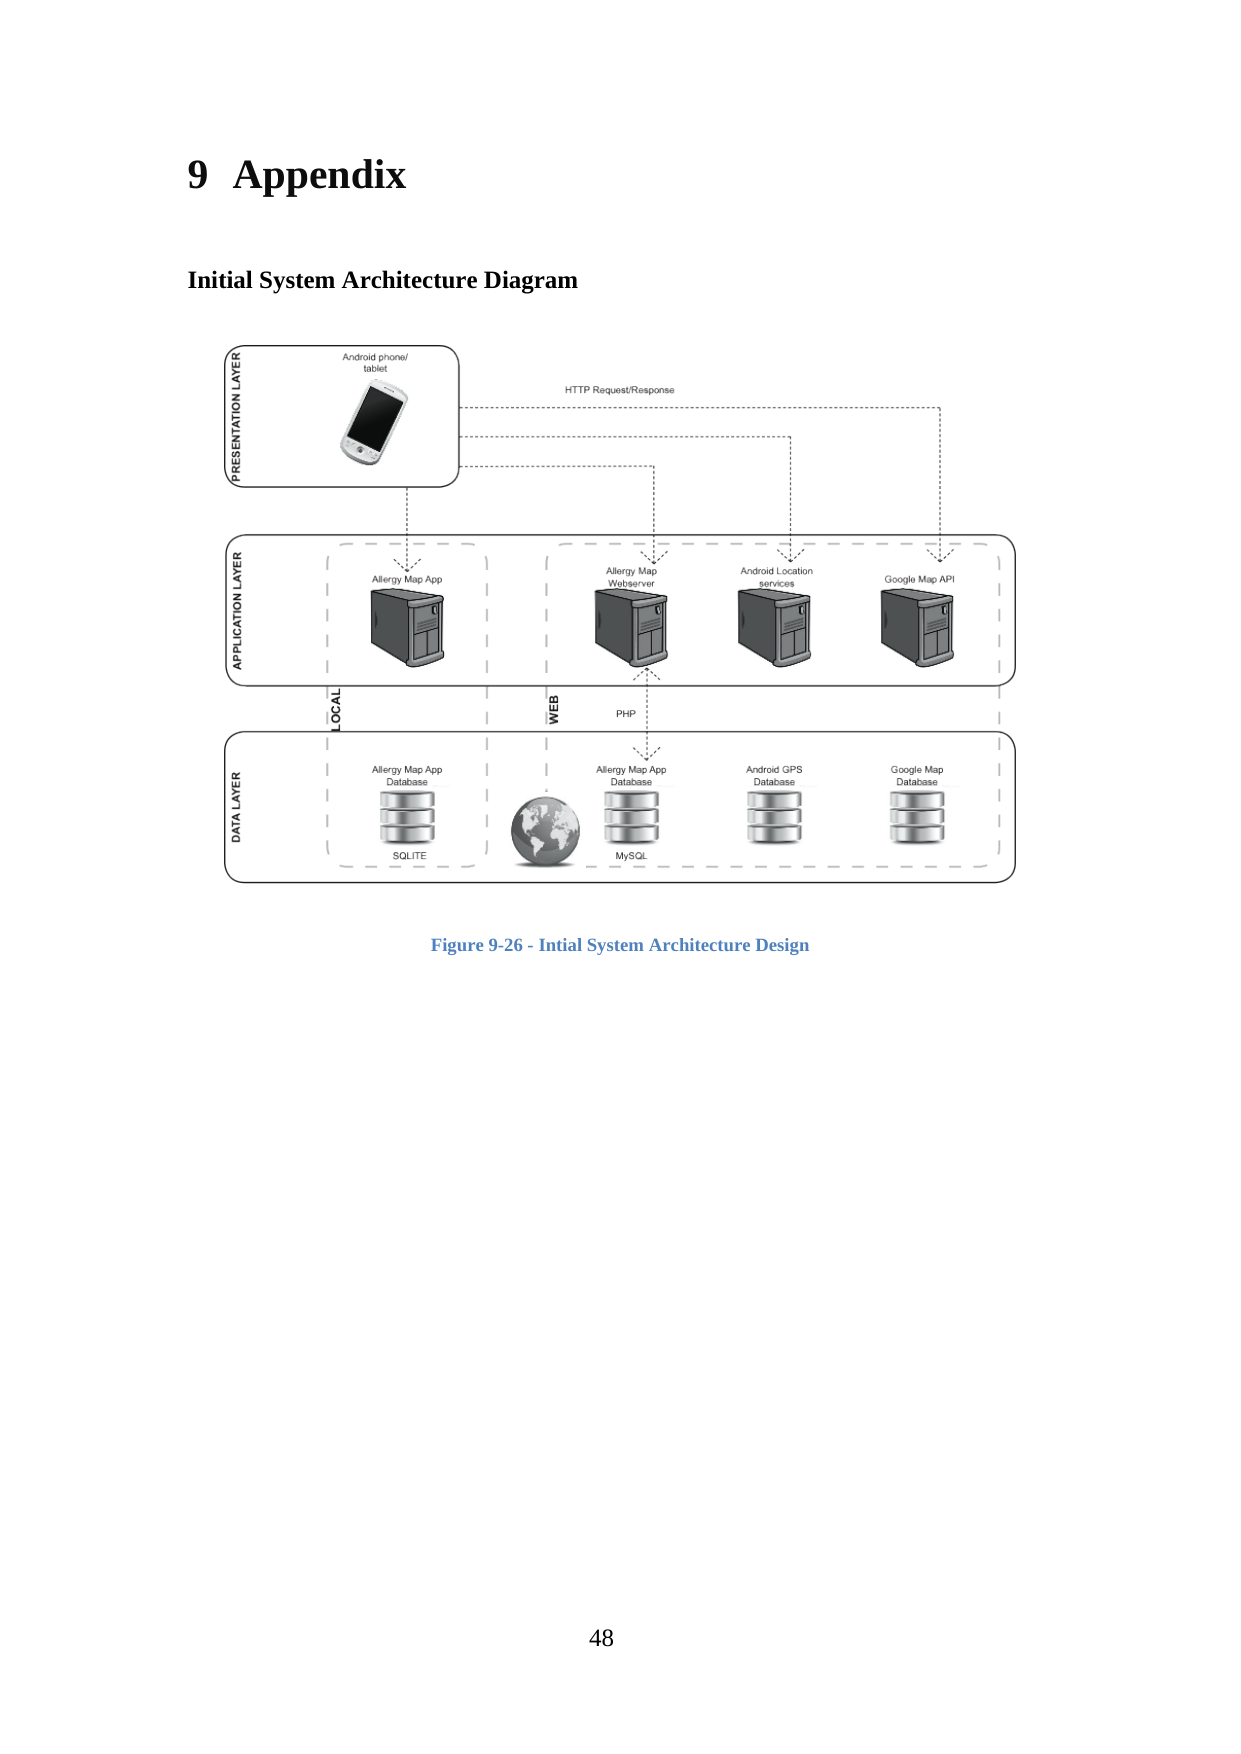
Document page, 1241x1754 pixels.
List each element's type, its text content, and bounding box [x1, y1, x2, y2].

text Initial System Architecture Diagram [187, 265, 1053, 294]
subtitle Appendix [187, 150, 1053, 198]
picture [187, 308, 1053, 920]
